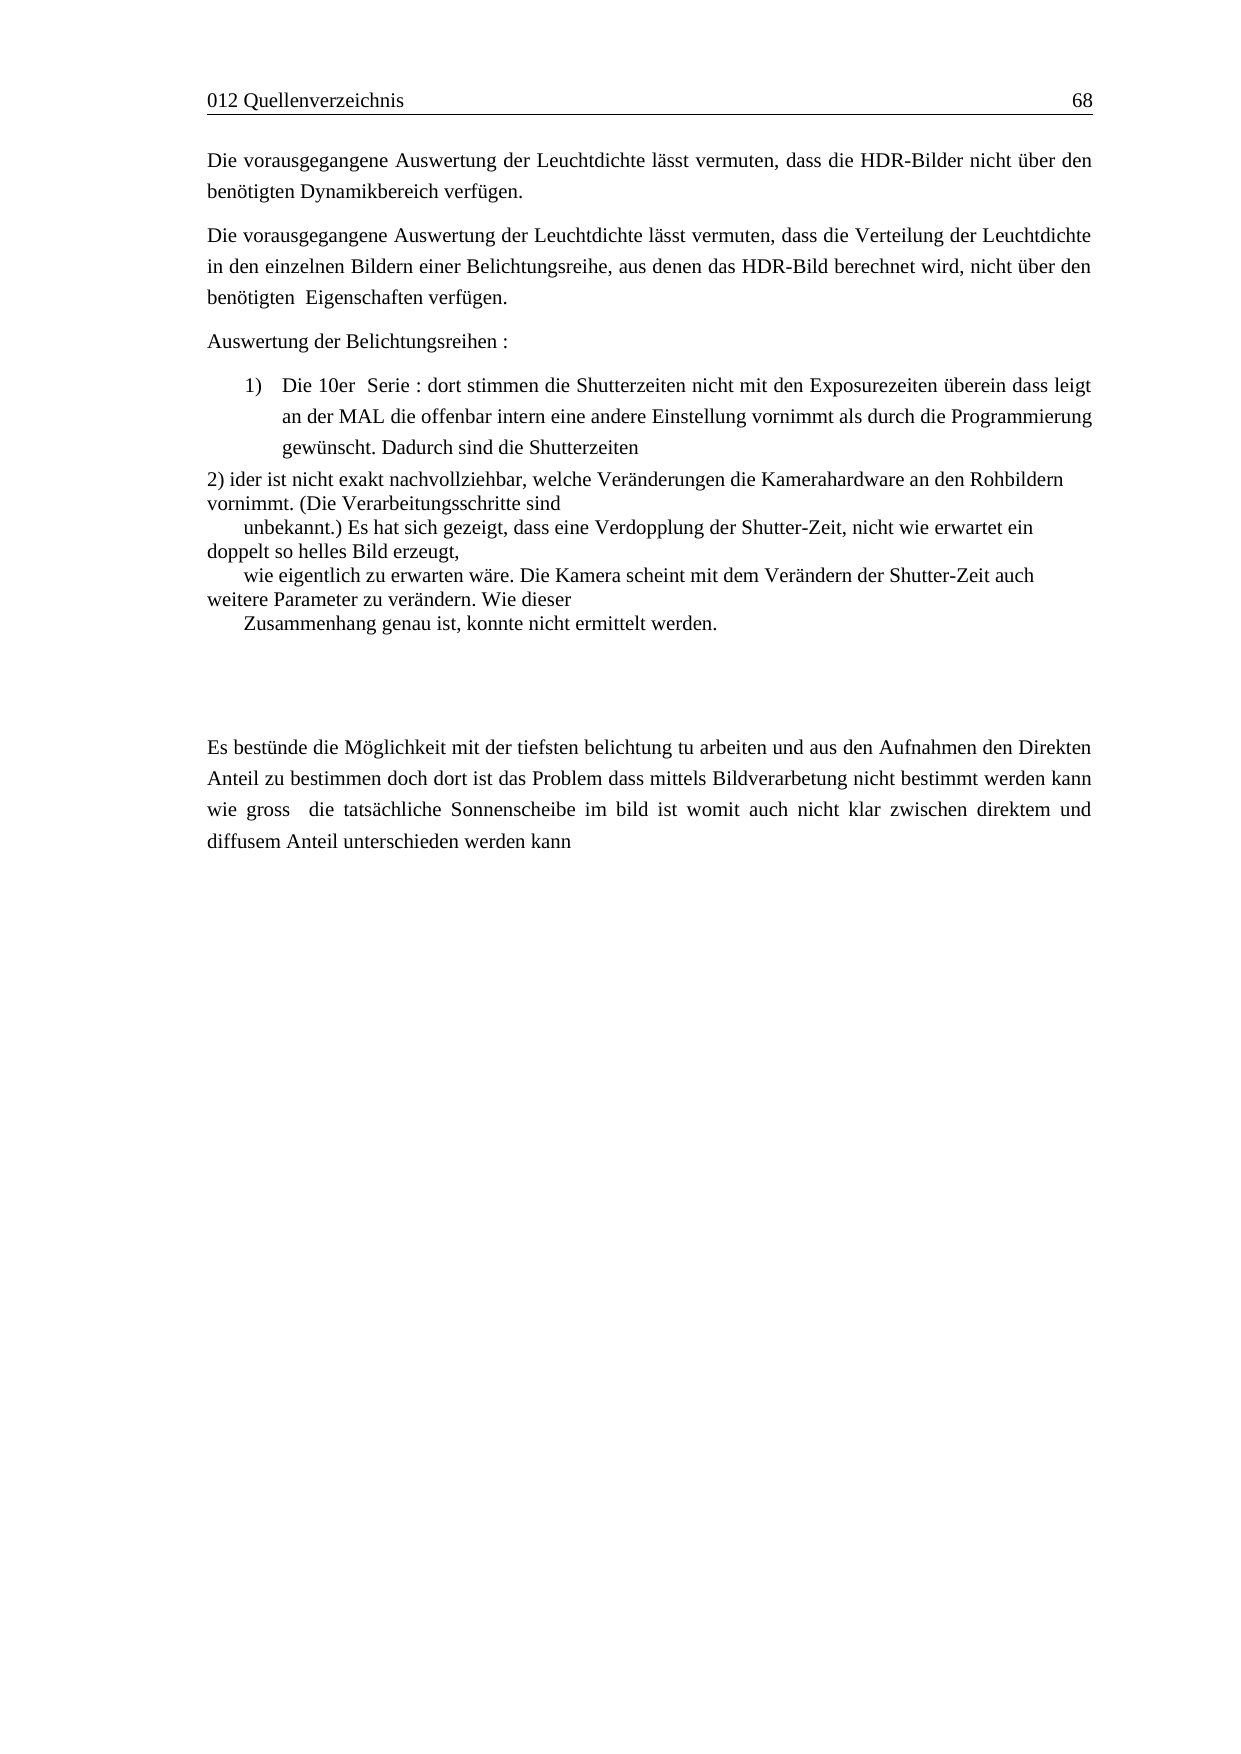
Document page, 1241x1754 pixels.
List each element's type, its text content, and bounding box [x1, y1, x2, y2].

text Die vorausgegangene Auswertung der Leuchtdichte lässt vermuten, dass die Verteilung der Leuchtdichte in den einzelnen Bildern einer Belichtungsreihe, aus denen das HDR-Bild berechnet wird, nicht über den benötigten Eigenschaften verfügen. [207, 223, 1093, 309]
text wie eigentlich zu erwarten wäre. Die Kamera scheint mit dem Verändern der Shutter-Zeit auch weitere Parameter zu verändern. Wie dieser [207, 563, 1093, 611]
text Es bestünde die Möglichkeit mit der tiefsten belichtung tu arbeiten und aus den Aufnahmen den Direkten Anteil zu bestimmen doch dort ist das Problem dass mittels Bildverarbetung nicht bestimmt werden kann wie gross die tatsächliche Sonnenscheibe im bild ist womit auch nicht klar zwischen direktem und diffusem Anteil unterschieden werden kann [207, 735, 1093, 853]
text Auswertung der Belichtungsreihen : [207, 329, 1093, 353]
list Die 10er Serie : dort stimmen die Shutterzeiten nicht mit den Exposurezeiten überein dass leigt an der MAL die offenbar intern eine andere Einstellung vornimmt als durch die Programmierung gewünscht. Dadurch sind die Shutterzeiten [244, 373, 1093, 459]
text unbekannt.) Es hat sich gezeigt, dass eine Verdopplung der Shutter-Zeit, nicht wie erwartet ein doppelt so helles Bild erzeugt, [207, 514, 1093, 563]
text Die vorausgegangene Auswertung der Leuchtdichte lässt vermuten, dass die HDR-Bilder nicht über den benötigten Dynamikbereich verfügen. [207, 148, 1093, 203]
text Zusammenhang genau ist, konnte nicht ermittelt werden. [207, 611, 1093, 635]
text 2) ider ist nicht exakt nachvollziehbar, welche Veränderungen die Kamerahardware an den Rohbildern vornimmt. (Die Verarbeitungsschritte sind [207, 466, 1093, 514]
